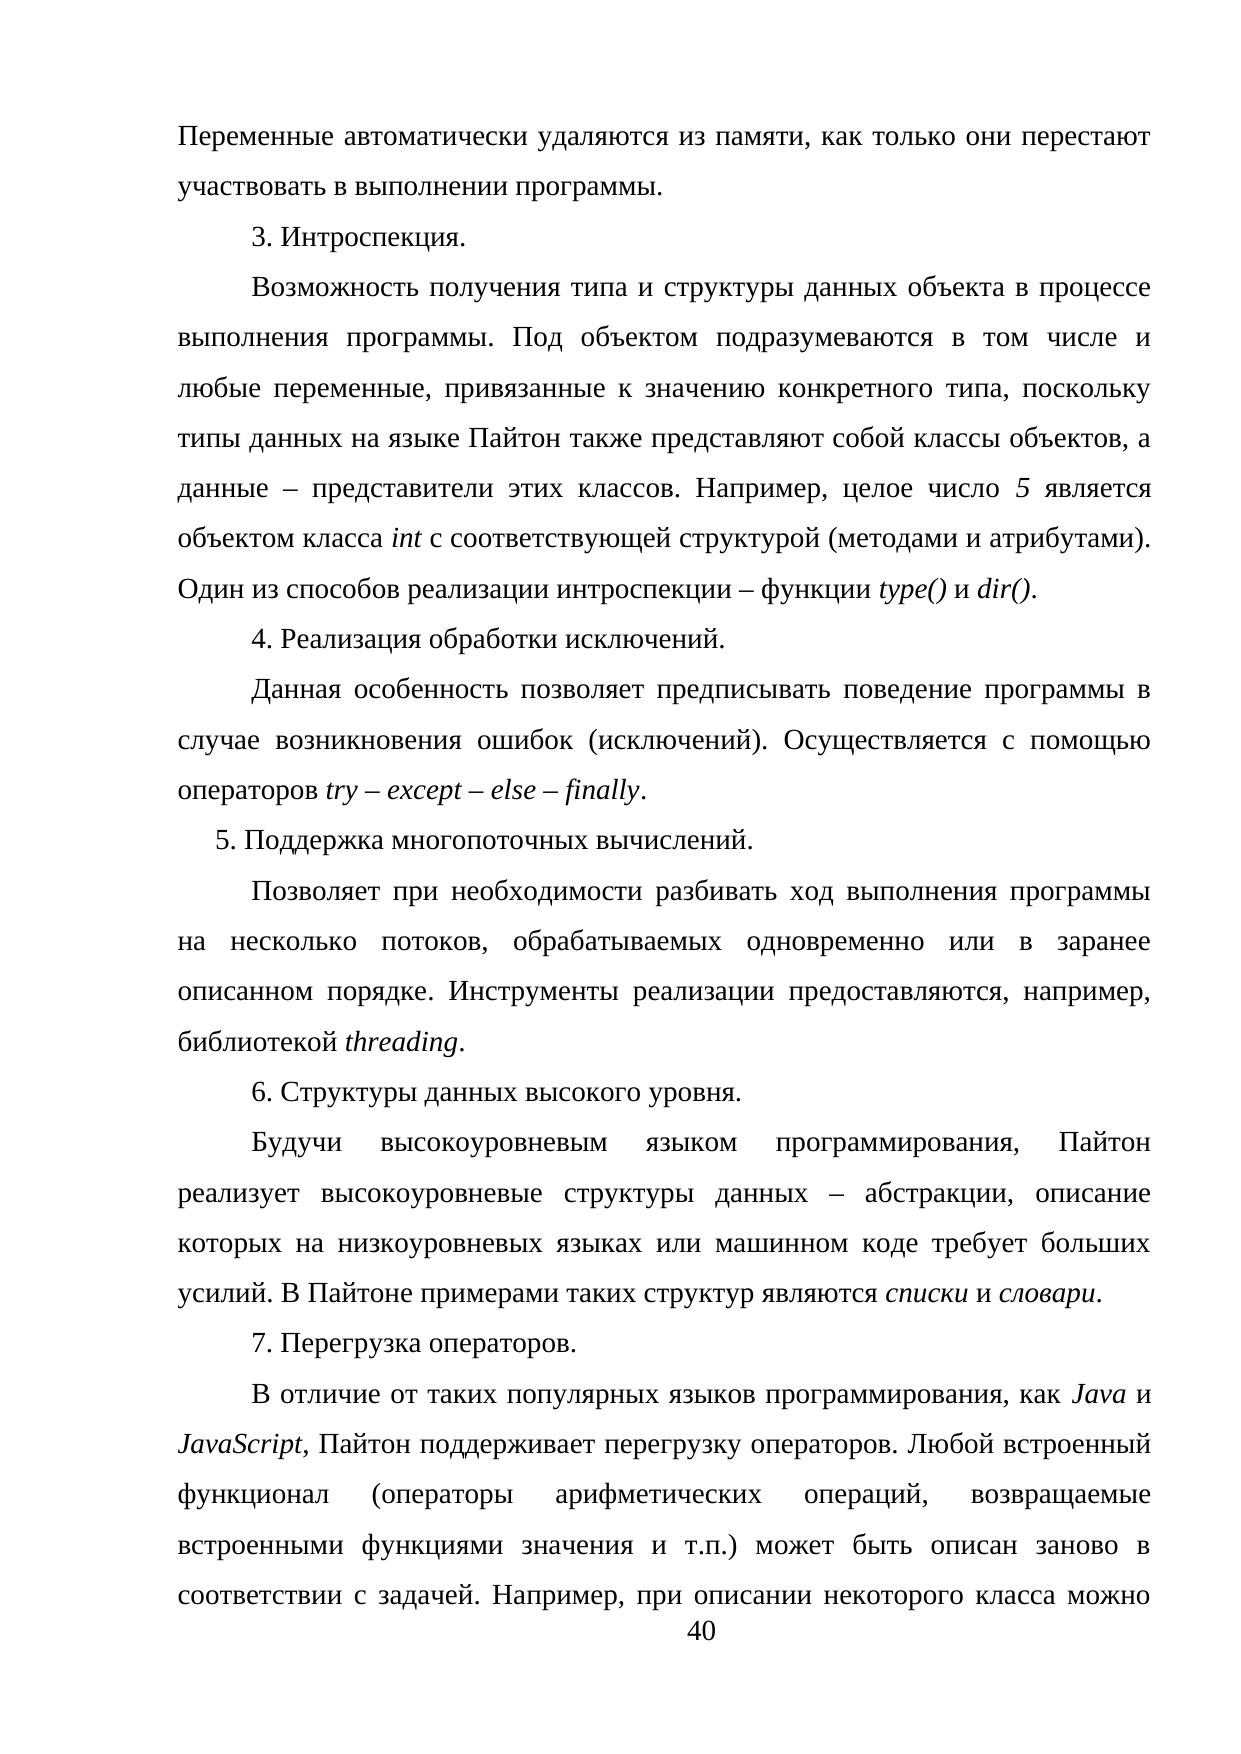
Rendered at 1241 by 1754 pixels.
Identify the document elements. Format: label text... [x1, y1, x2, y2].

text Позволяет при необходимости разбивать ход выполнения программы на несколько потоков, обрабатываемых одновременно или в заранее описанном порядке. Инструменты реализации предоставляются, например, библиотекой threading. [177, 873, 1152, 1057]
text 5. Поддержка многопоточных вычислений. [215, 822, 1152, 856]
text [177, 118, 1152, 202]
text 7. Перегрузка операторов. [177, 1326, 1152, 1359]
text 3. Интроспекция. [177, 219, 1152, 252]
text Данная особенность позволяет предписывать поведение программы в случае возникновения ошибок (исключений). Осуществляется с помощью операторов try – except – else – finally. [177, 672, 1152, 806]
text Будучи высокоуровневым языком программирования, Пайтон реализует высокоуровневые структуры данных – абстракции, описание которых на низкоуровневых языках или машинном коде требует больших усилий. В Пайтоне примерами таких структур являются списки и словари. [177, 1124, 1152, 1309]
text Возможность получения типа и структуры данных объекта в процессе выполнения программы. Под объектом подразумеваются в том числе и любые переменные, привязанные к значению конкретного типа, поскольку типы данных на языке Пайтон также представляют собой классы объектов, а данные – представители этих классов. Например, целое число 5 является объектом класса int с соответствующей структурой (методами и атрибутами). Один из способов реализации интроспекции – функции type() и dir(). [177, 269, 1152, 604]
text 6. Структуры данных высокого уровня. [177, 1074, 1152, 1108]
text 4. Реализация обработки исключений. [177, 621, 1152, 655]
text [177, 1376, 1152, 1611]
